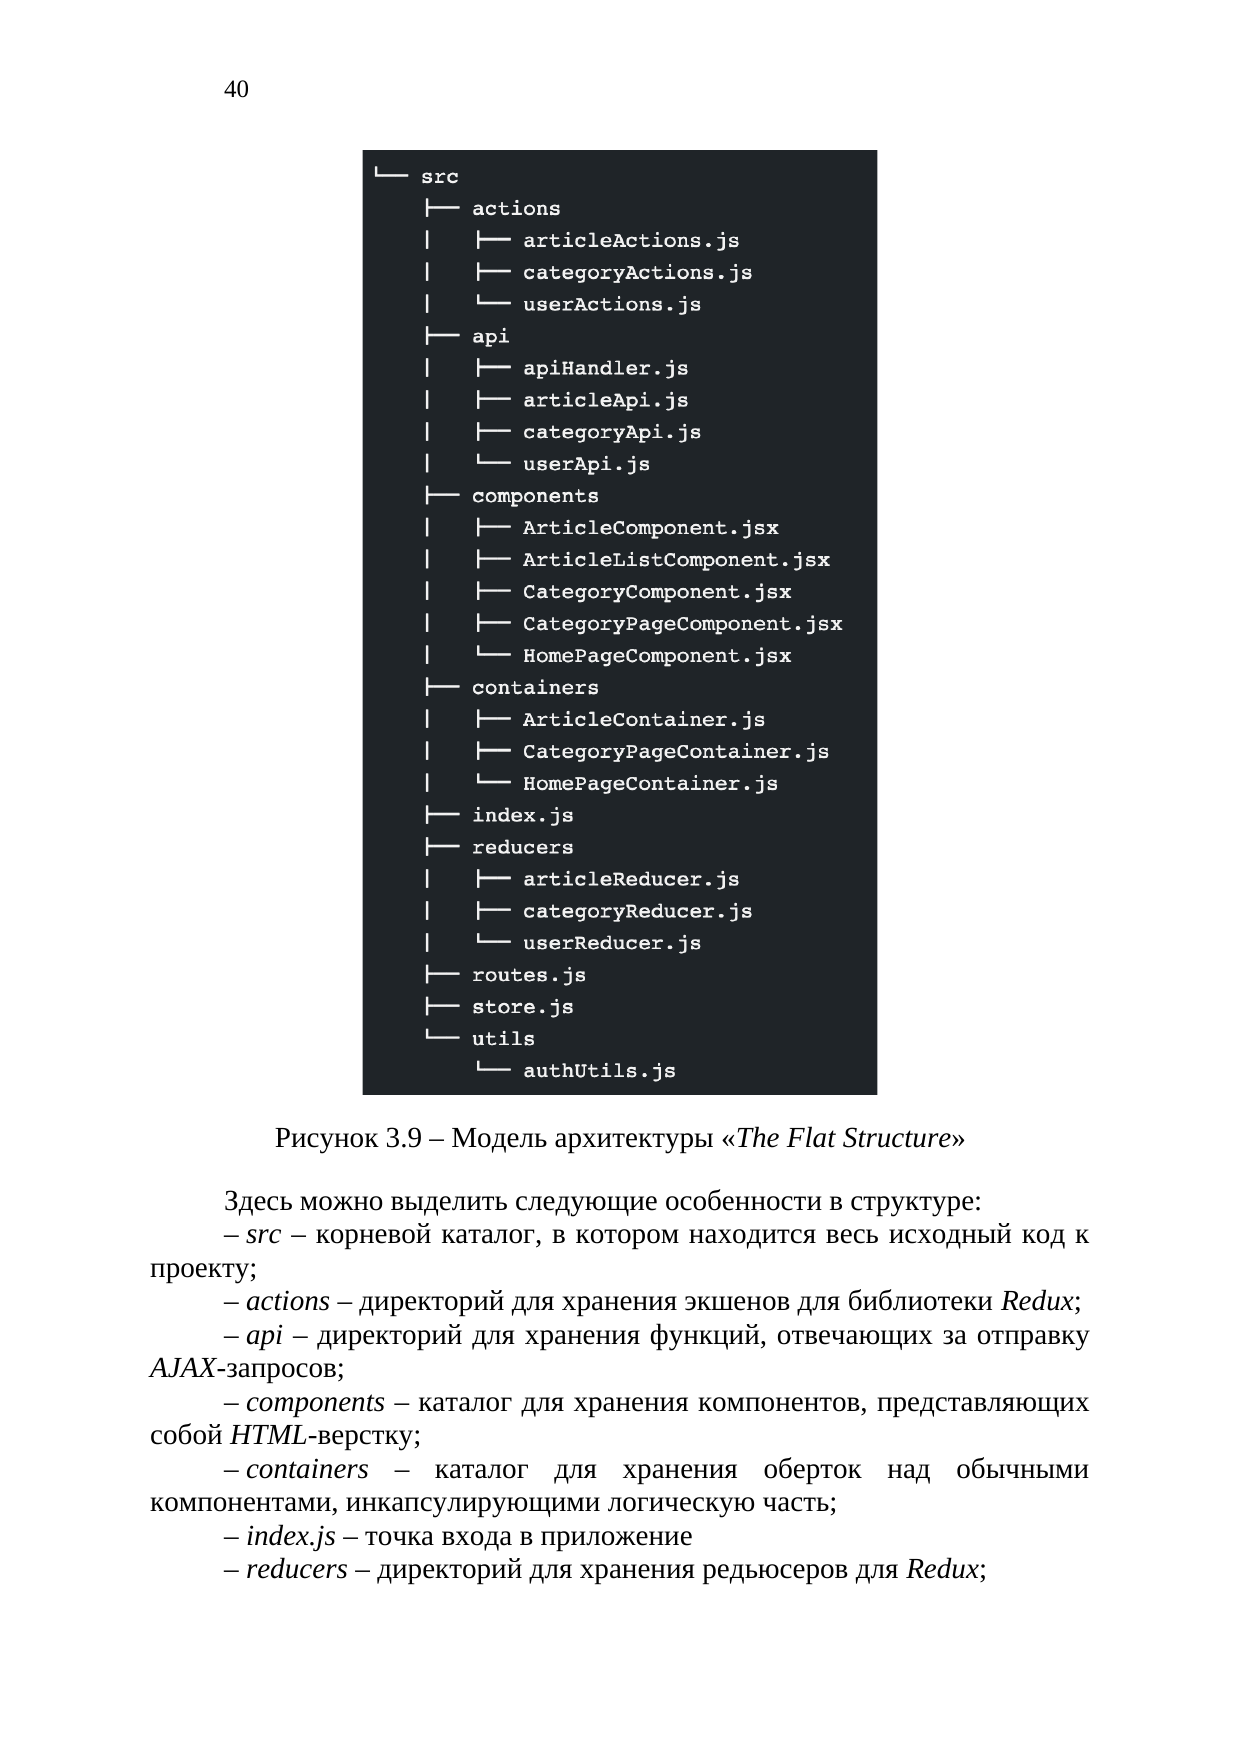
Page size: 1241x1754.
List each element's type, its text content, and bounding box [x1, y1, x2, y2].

list containers – каталог для хранения оберток над обычными компонентами, инкапсулирующими логическую часть; [150, 1451, 1090, 1518]
list src – корневой каталог, в котором находится весь исходный код к проекту; [150, 1216, 1090, 1283]
picture [362, 150, 878, 1095]
text Рисунок 3.9 – Модель архитектуры «The Flat Structure» [150, 1120, 1090, 1153]
list index.js – точка входа в приложение [150, 1518, 1090, 1552]
list actions – директорий для хранения экшенов для библиотеки Redux; [150, 1283, 1090, 1317]
list components – каталог для хранения компонентов, представляющих собой HTML-верстку; [150, 1384, 1090, 1451]
text Здесь можно выделить следующие особенности в структуре: [150, 1183, 1090, 1216]
list reducers – директорий для хранения редьюсеров для Redux; [150, 1552, 1090, 1585]
list api – директорий для хранения функций, отвечающих за отправку AJAX-запросов; [150, 1317, 1090, 1384]
